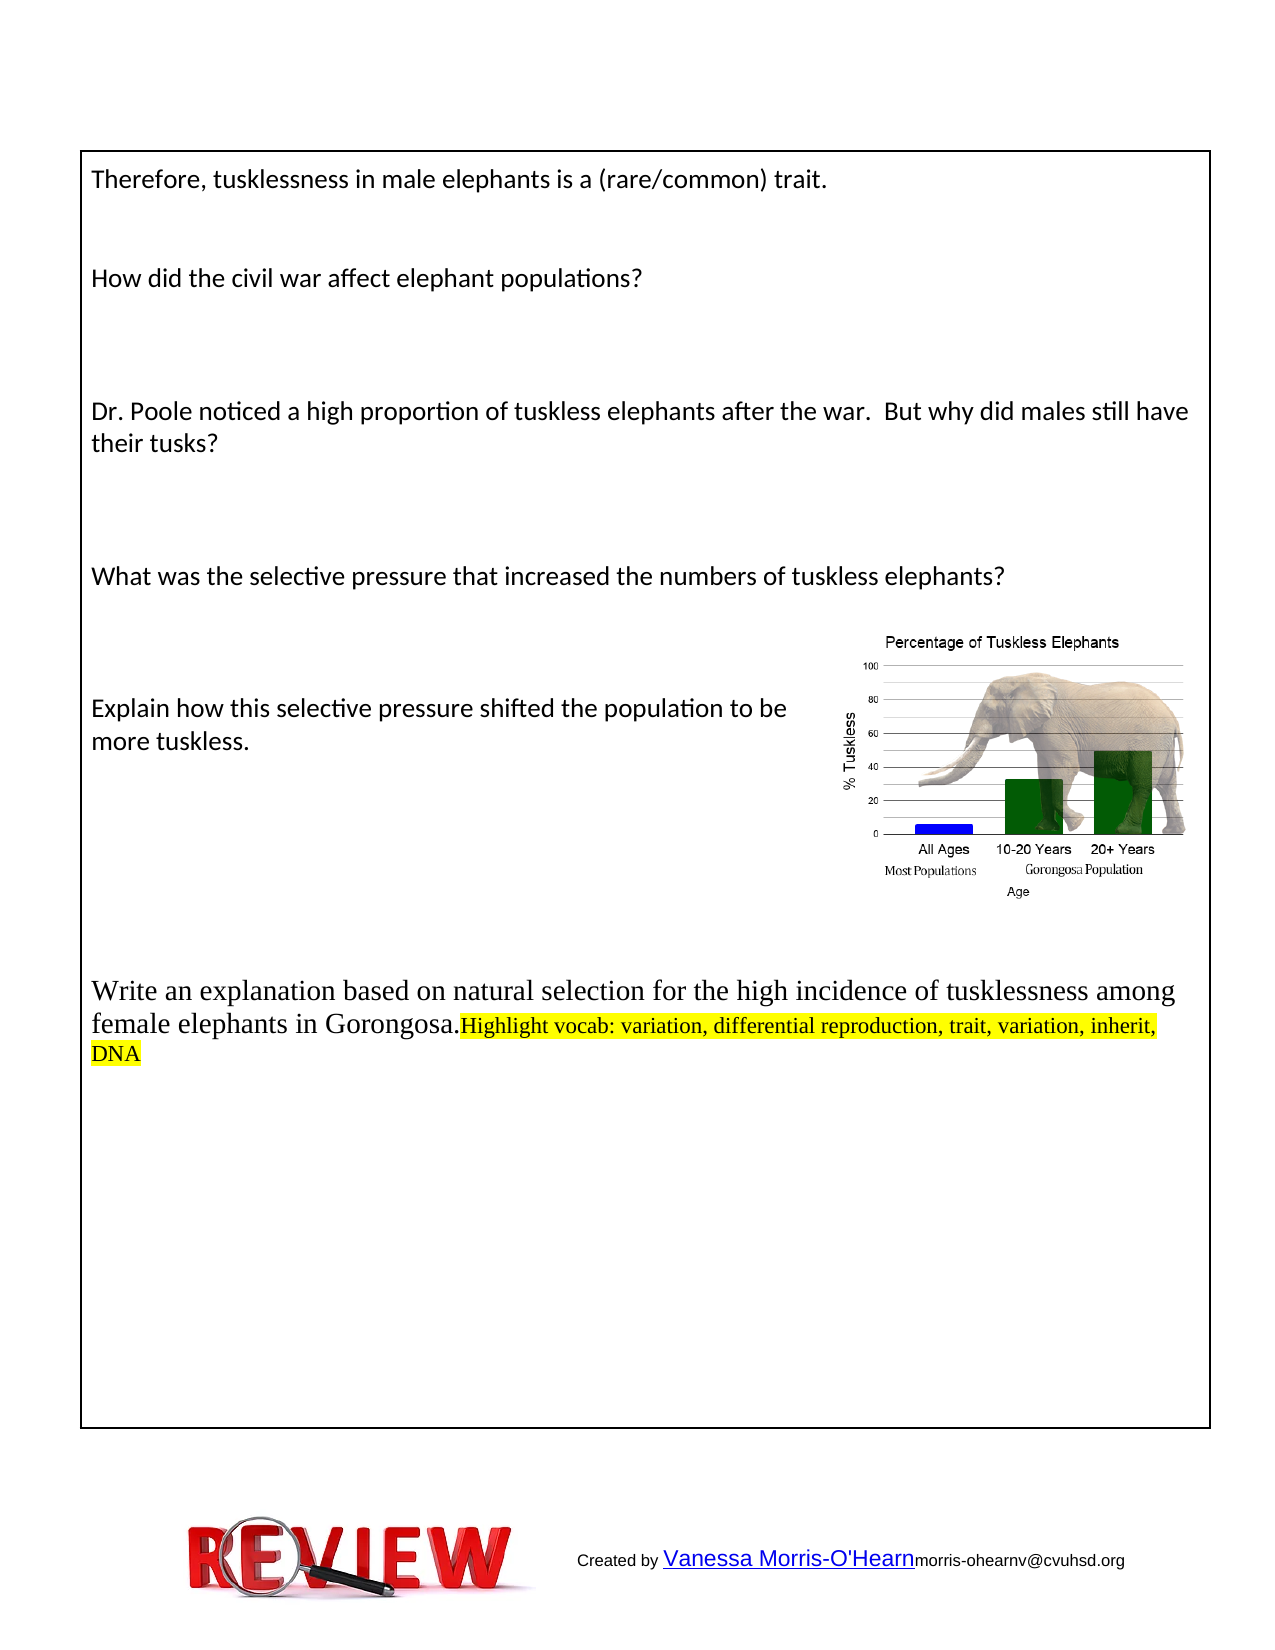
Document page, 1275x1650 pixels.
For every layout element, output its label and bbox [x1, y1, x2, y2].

picture [161, 1507, 536, 1609]
picture [806, 618, 1197, 905]
table_header [82, 152, 1209, 1427]
